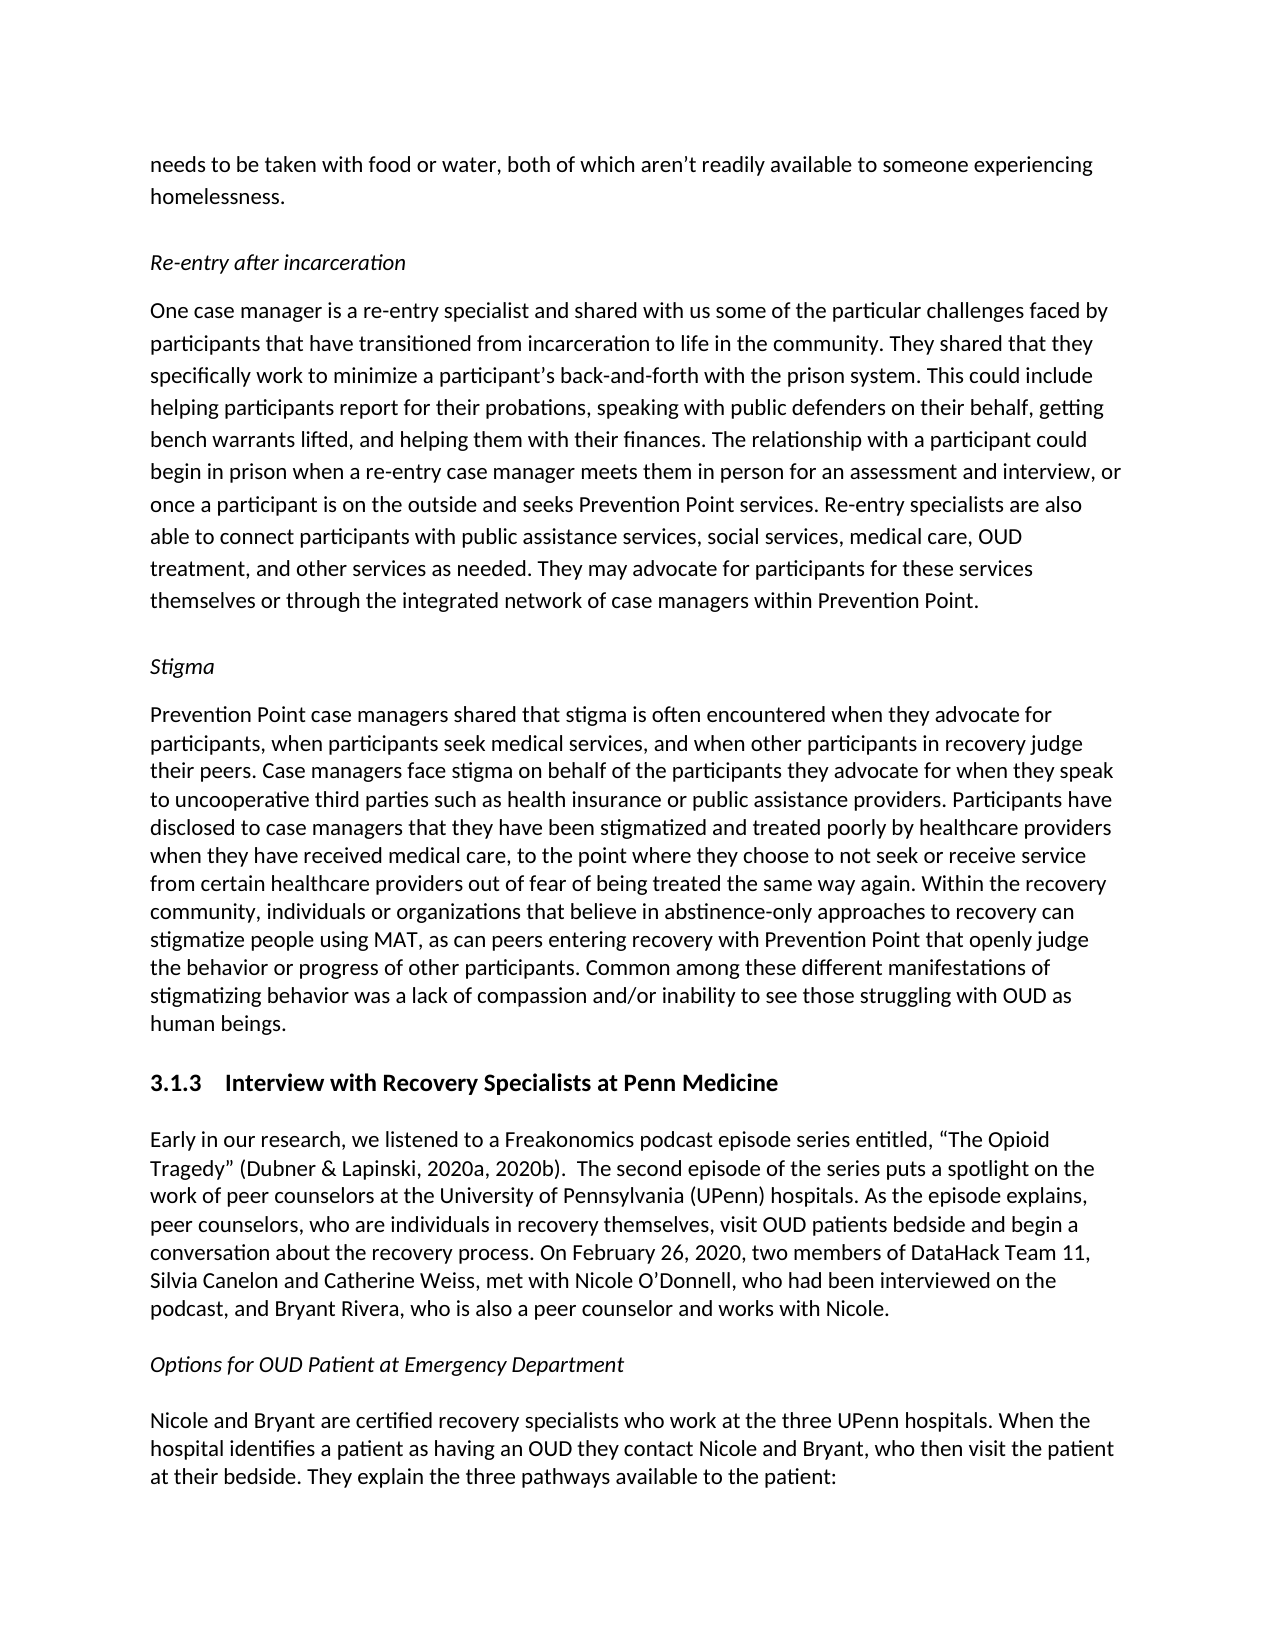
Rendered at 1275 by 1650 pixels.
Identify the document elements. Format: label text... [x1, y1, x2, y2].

text Prevention Point case managers shared that stigma is often encountered when they advocate for participants, when participants seek medical services, and when other participants in recovery judge their peers. Case managers face stigma on behalf of the participants they advocate for when they speak to uncooperative third parties such as health insurance or public assistance providers. Participants have disclosed to case managers that they have been stigmatized and treated poorly by healthcare providers when they have received medical care, to the point where they choose to not seek or receive service from certain healthcare providers out of fear of being treated the same way again. Within the recovery community, individuals or organizations that believe in abstinence-only approaches to recovery can stigmatize people using MAT, as can peers entering recovery with Prevention Point that openly judge the behavior or progress of other participants. Common among these different manifestations of stigmatizing behavior was a lack of compassion and/or inability to see those struggling with OUD as human beings. [150, 701, 1125, 1037]
text Early in our research, we listened to a Freakonomics podcast episode series entitled, “The Opioid Tragedy” (Dubner & Lapinski, 2020a, 2020b). The second episode of the series puts a spotlight on the work of peer counselors at the University of Pennsylvania (UPenn) hospitals. As the episode explains, peer counselors, who are individuals in recovery themselves, visit OUD patients bedside and begin a conversation about the recovery process. On February 26, 2020, two members of DataHack Team 11, Silvia Canelon and Catherine Weiss, met with Nicole O’Donnell, who had been interviewed on the podcast, and Bryant Rivera, who is also a peer counselor and works with Nicole. [150, 1126, 1125, 1322]
text Nicole and Bryant are certified recovery specialists who work at the three UPenn hospitals. When the hospital identifies a patient as having an OUD they contact Nicole and Bryant, who then visit the patient at their bedside. They explain the three pathways available to the patient: [150, 1406, 1125, 1490]
text Stigma [150, 652, 1125, 680]
text 3.1.3 Interview with Recovery Specialists at Penn Medicine [150, 1067, 1125, 1098]
text One case manager is a re-entry specialist and shared with us some of the particular challenges faced by participants that have transitioned from incarceration to life in the community. They shared that they specifically work to minimize a participant’s back-and-forth with the prison system. This could include helping participants report for their probations, speaking with public defenders on their behalf, getting bench warrants lifted, and helping them with their finances. The relationship with a participant could begin in prison when a re-entry case manager meets them in person for an assessment and interview, or once a participant is on the outside and seeks Prevention Point services. Re-entry specialists are also able to connect participants with public assistance services, social services, medical care, OUD treatment, and other services as needed. They may advocate for participants for these services themselves or through the integrated network of case managers within Prevention Point. [150, 297, 1125, 614]
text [150, 150, 1125, 210]
text Options for OUD Patient at Emergency Department [150, 1350, 1125, 1378]
text Re-entry after incarceration [150, 248, 1125, 276]
